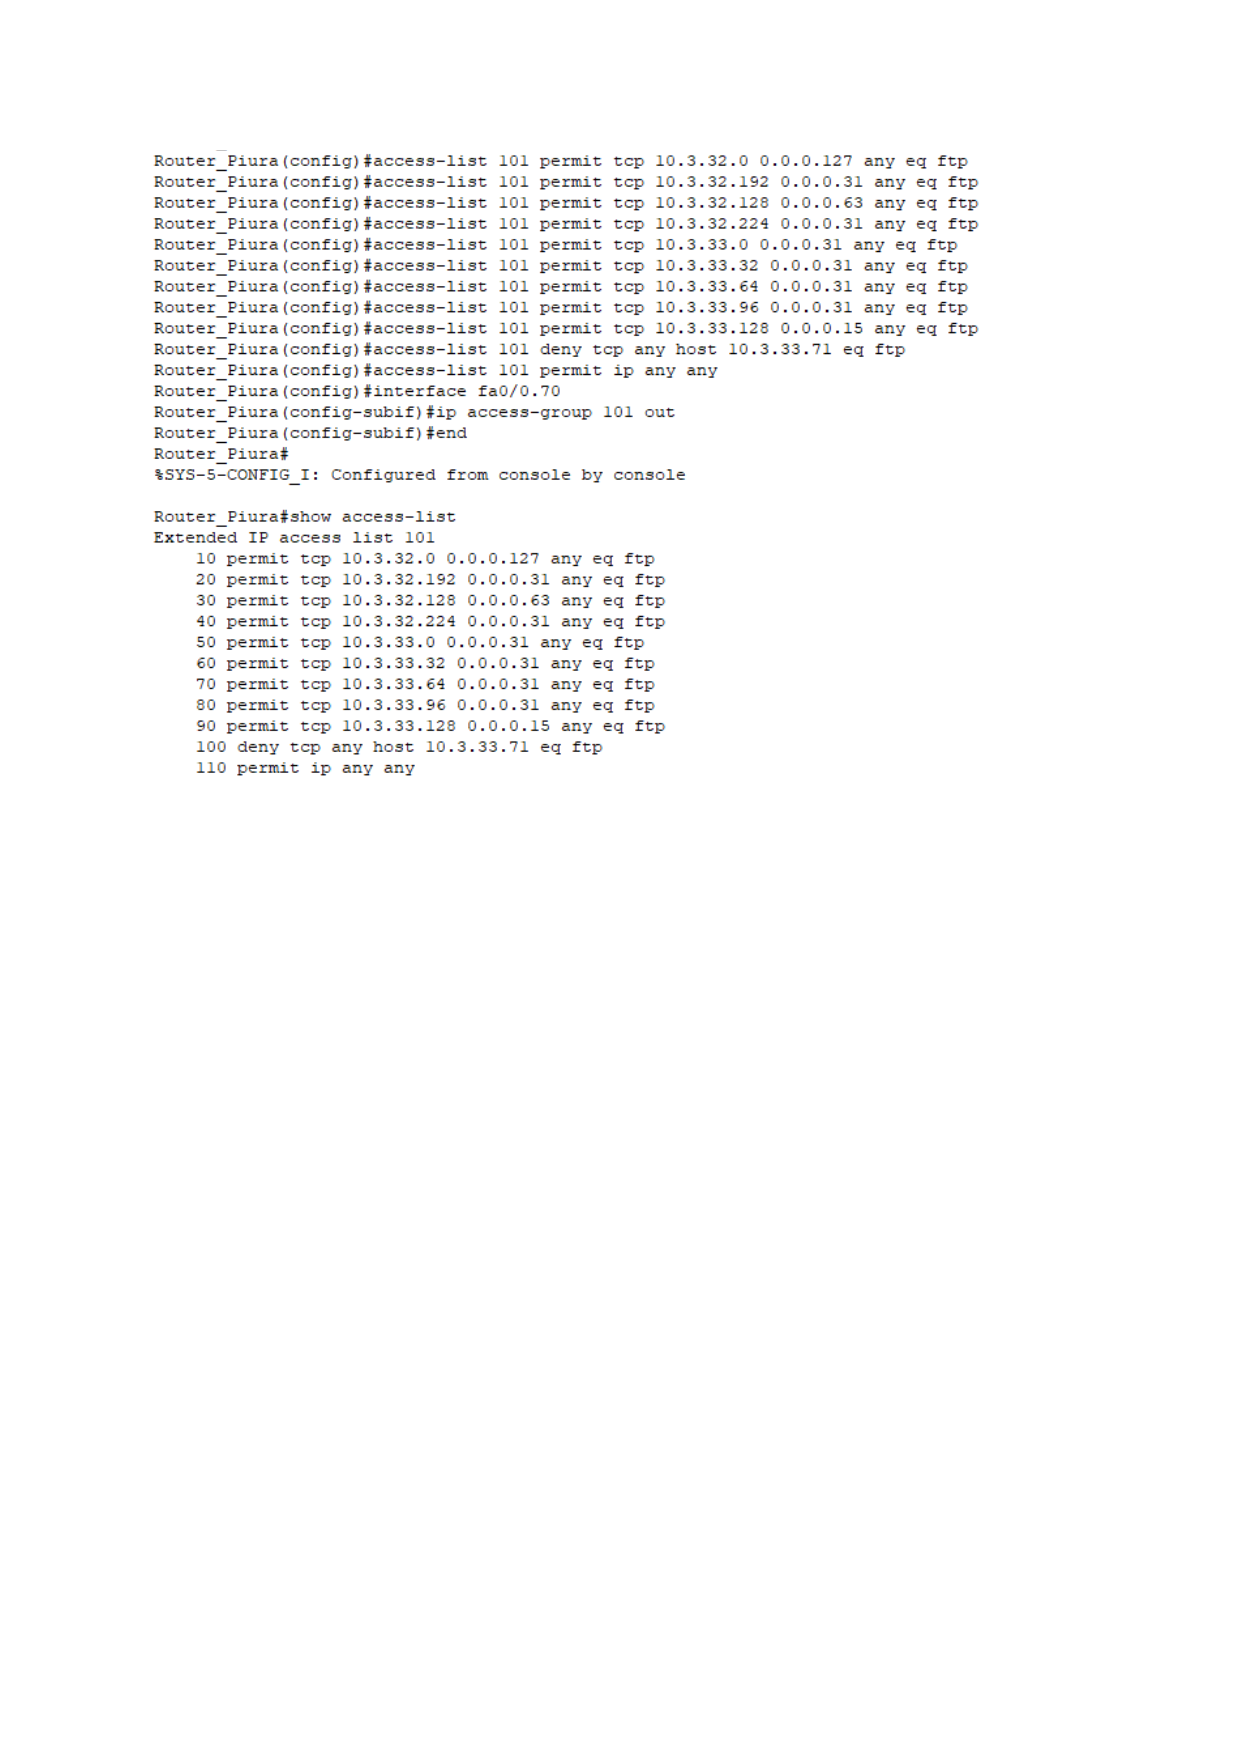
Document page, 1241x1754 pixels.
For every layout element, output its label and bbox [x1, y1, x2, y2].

picture [150, 150, 1036, 786]
